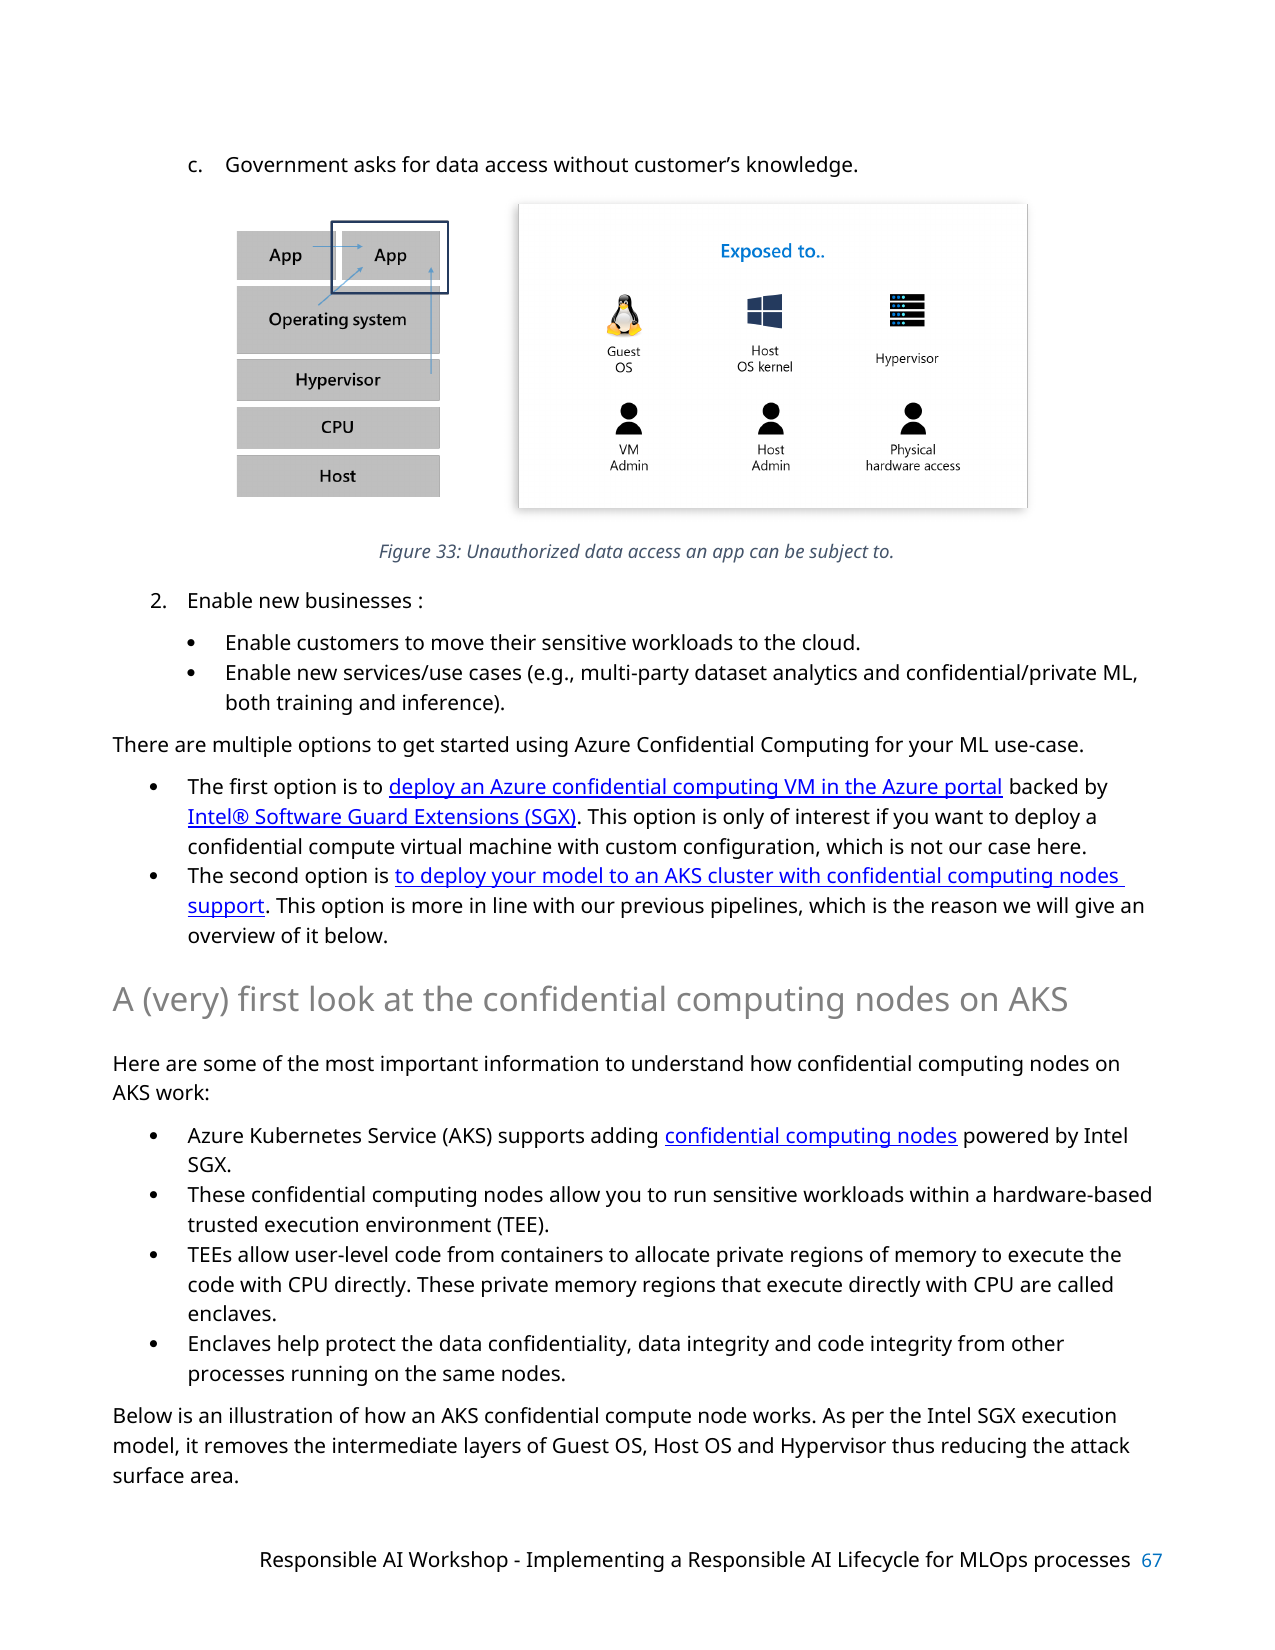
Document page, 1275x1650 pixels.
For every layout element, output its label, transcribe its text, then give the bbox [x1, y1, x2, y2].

text There are multiple options to get started using Azure Confidential Computing for your ML use-case. [112, 730, 1162, 758]
list Azure Kubernetes Service (AKS) supports adding confidential computing nodes powered by Intel SGX. [150, 1121, 1162, 1179]
list TEEs allow user-level code from containers to allocate private regions of memory to execute the code with CPU directly. These private memory regions that execute directly with CPU are called enclaves. [150, 1240, 1162, 1328]
list Enable new services/use cases (e.g., multi-party dataset analytics and confidential/private ML, both training and inference). [187, 658, 1162, 716]
list Enclaves help protect the data confidentiality, data integrity and code integrity from other processes running on the same nodes. [150, 1329, 1162, 1387]
list Government asks for data access without customer’s knowledge. [187, 150, 1162, 178]
list The second option is to deploy your model to an AKS cluster with confidential computing nodes support. This option is more in line with our previous pipelines, which is the reason we will give an overview of it below. [150, 862, 1162, 950]
picture [236, 192, 1039, 525]
list Enable new businesses : [150, 586, 1162, 614]
subtitle A (very) first look at the confidential computing nodes on AKS [112, 976, 1162, 1021]
list The first option is to deploy an Azure confidential computing VM in the Azure portal backed by Intel® Software Guard Extensions (SGX). This option is only of interest if you want to deploy a confidential compute virtual machine with custom configuration, which is not our case here. [150, 772, 1162, 860]
list These confidential computing nodes allow you to run sensitive workloads within a hardware-based trusted execution environment (TEE). [150, 1180, 1162, 1238]
text Below is an illustration of how an AKS confidential compute node works. As per the Intel SGX execution model, it removes the intermediate layers of Guest OS, Host OS and Hypervisor thus reducing the attack surface area. [112, 1401, 1162, 1489]
text Here are some of the most important information to understand how confidential computing nodes on AKS work: [112, 1049, 1162, 1107]
list Enable customers to move their sensitive workloads to the cloud. [187, 628, 1162, 657]
